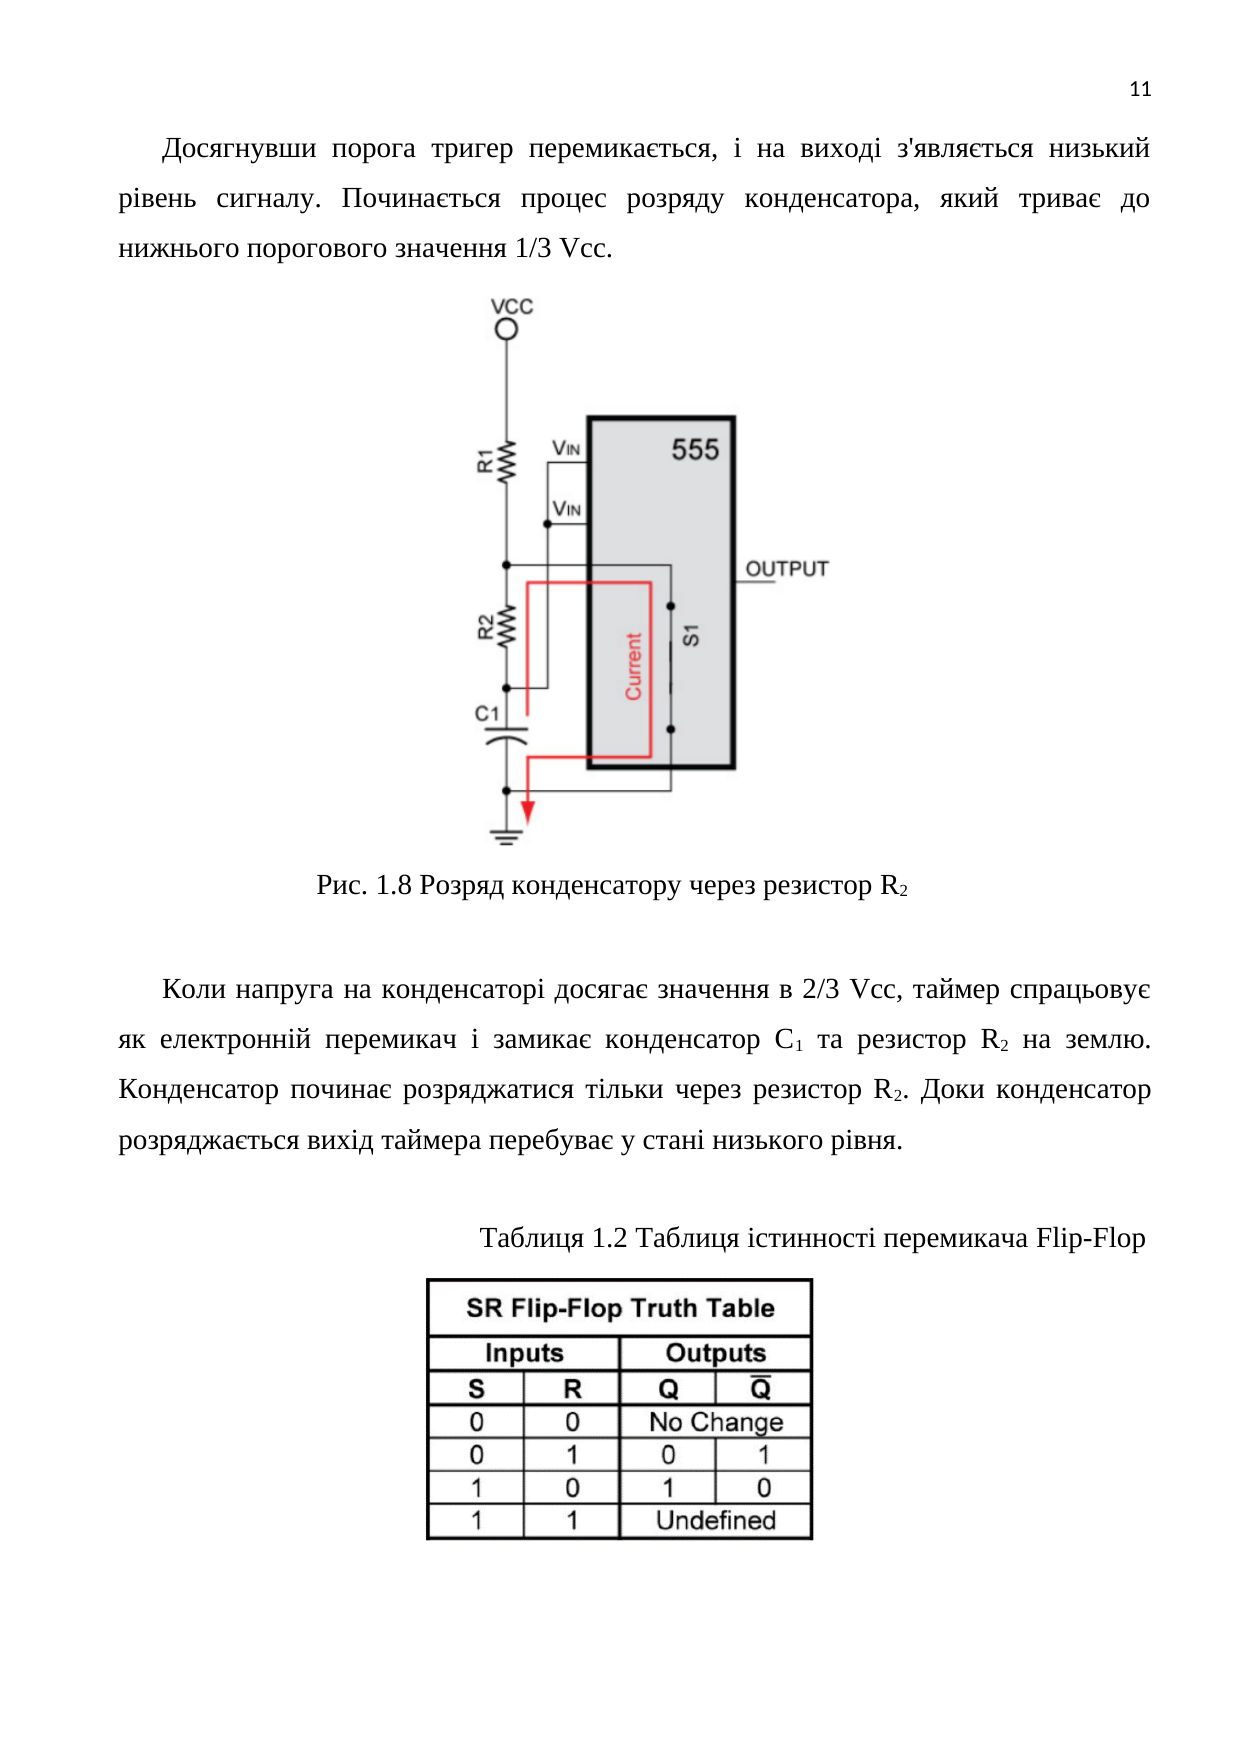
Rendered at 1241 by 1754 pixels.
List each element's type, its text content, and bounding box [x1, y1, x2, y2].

text Коли напруга на конденсаторі досягає значення в 2/3 Vcc, таймер спрацьовує як електронній перемикач і замикає конденсатор С1 та резистор R2 на землю. Конденсатор починає розряджатися тільки через резистор R2. Доки конденсатор розряджається вихід таймера перебуває у стані низького рівня. [118, 971, 1152, 1156]
picture [421, 1277, 819, 1546]
text Досягнувши порога тригер перемикається, і на виході з'являється низький рівень сигналу. Починається процес розряду конденсатора, який триває до нижнього порогового значення 1/3 Vcc. [118, 130, 1152, 264]
picture [434, 274, 836, 867]
